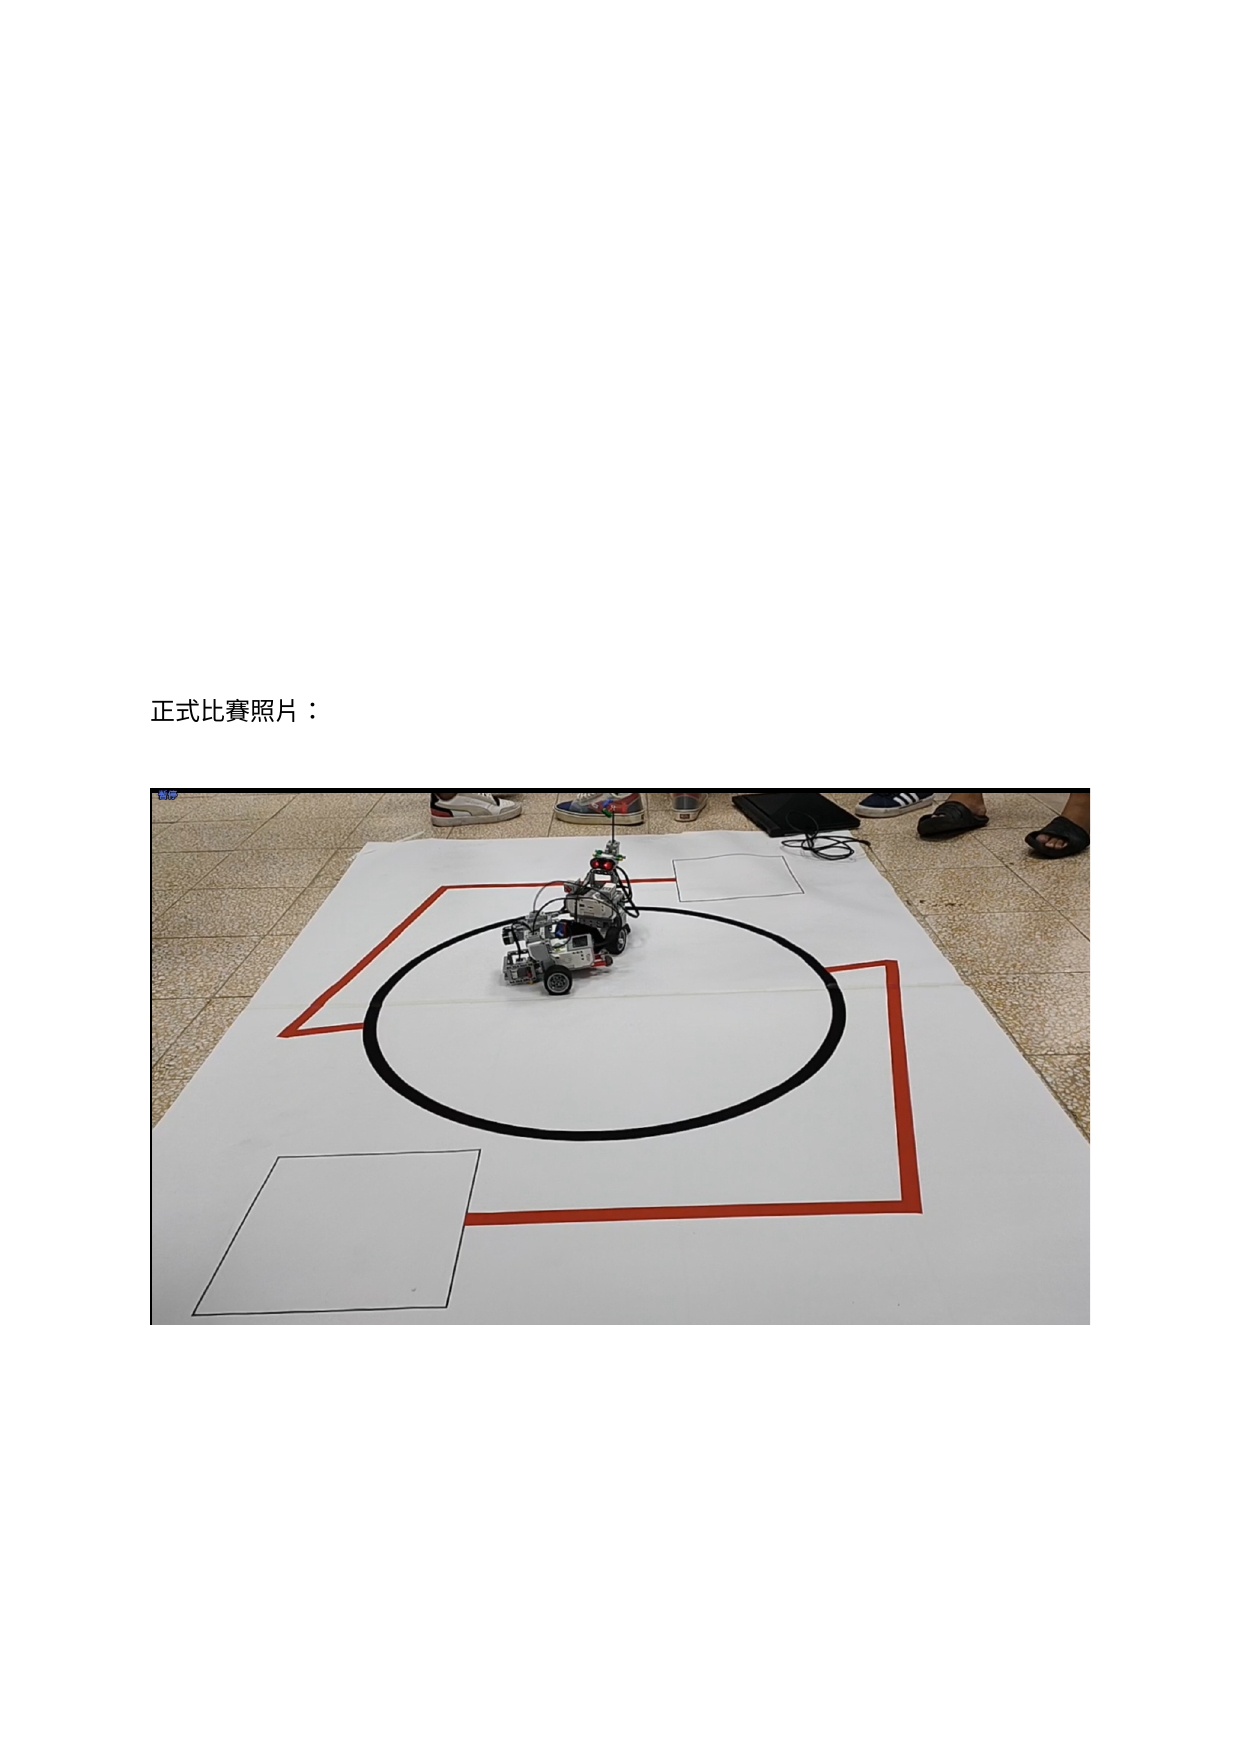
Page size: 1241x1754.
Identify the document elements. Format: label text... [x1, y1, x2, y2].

picture [150, 788, 1091, 1325]
text 正式比賽照片： [150, 692, 1090, 728]
